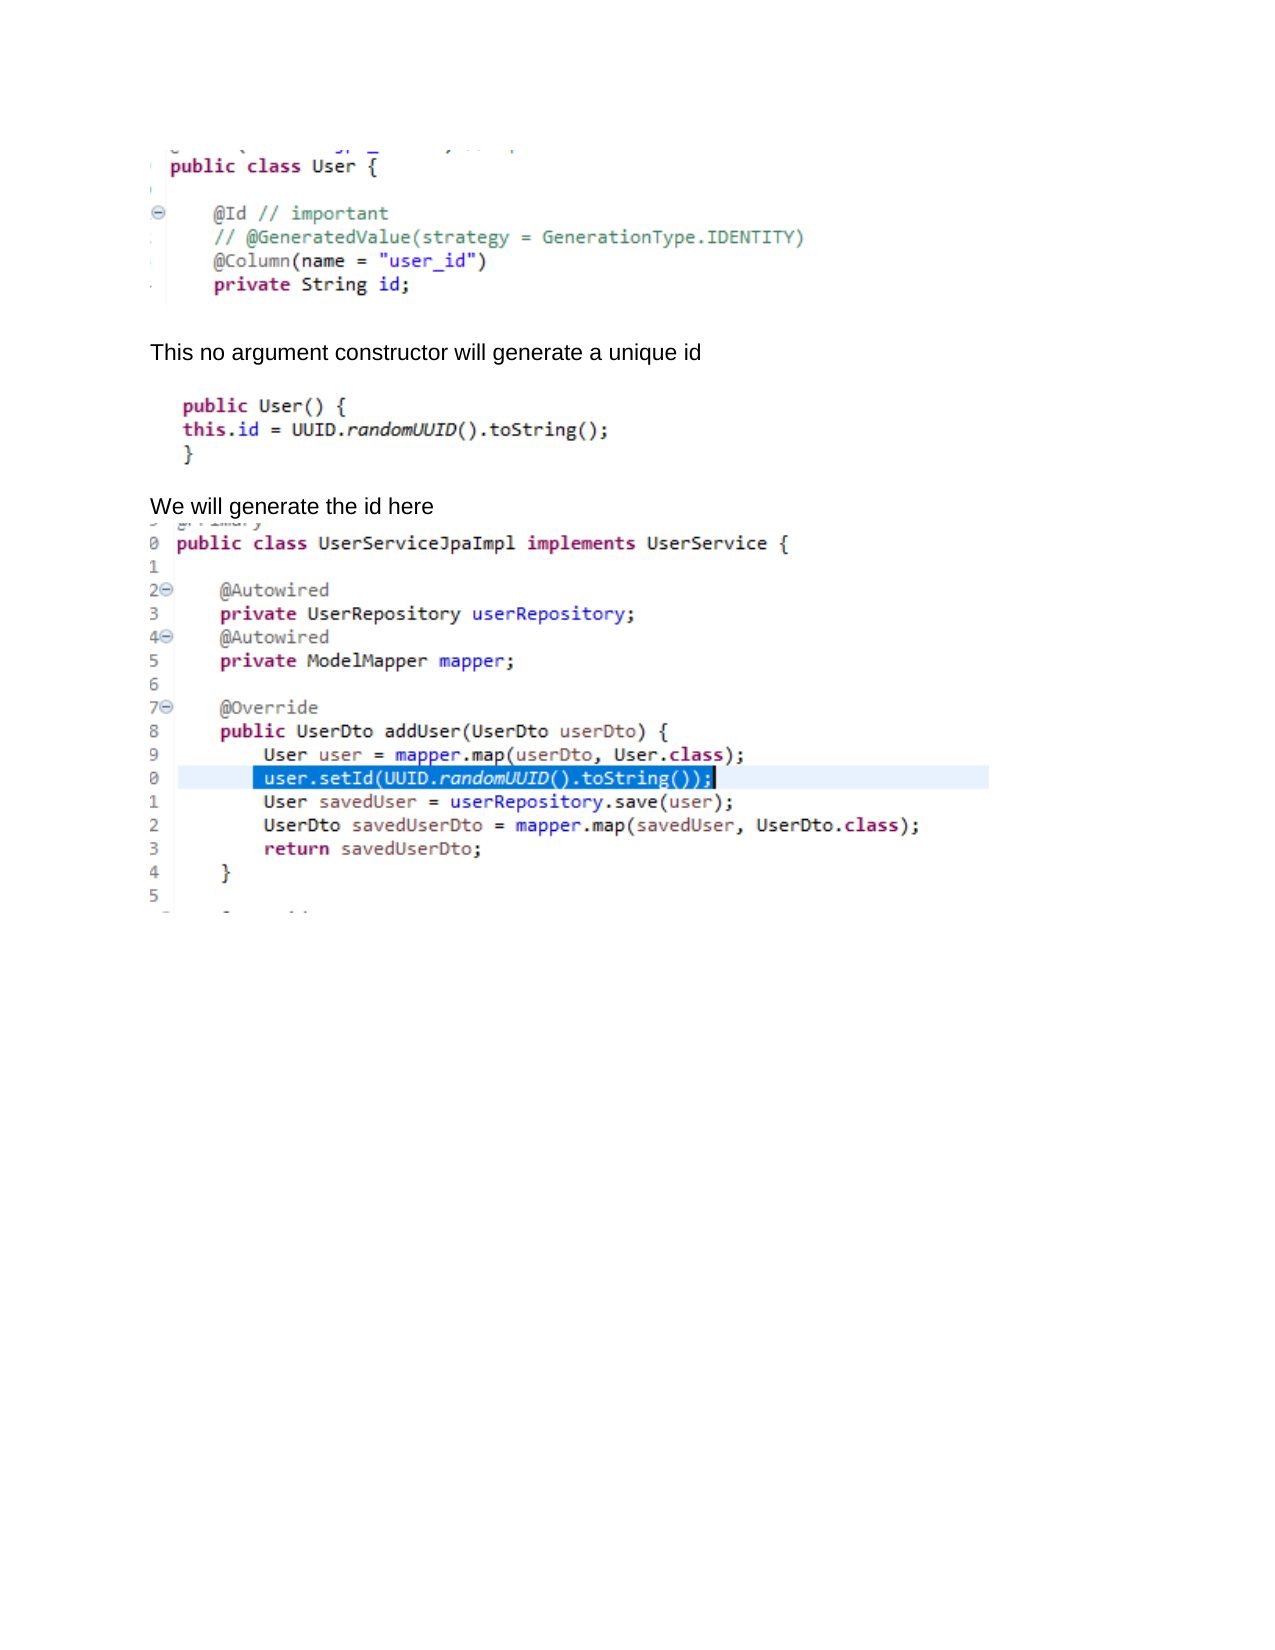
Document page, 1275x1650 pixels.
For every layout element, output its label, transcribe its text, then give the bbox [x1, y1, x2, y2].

picture [150, 368, 663, 490]
picture [150, 150, 879, 305]
text This no argument constructor will generate a unique id [150, 339, 1125, 365]
picture [150, 523, 989, 913]
text We will generate the id here [150, 493, 1125, 519]
